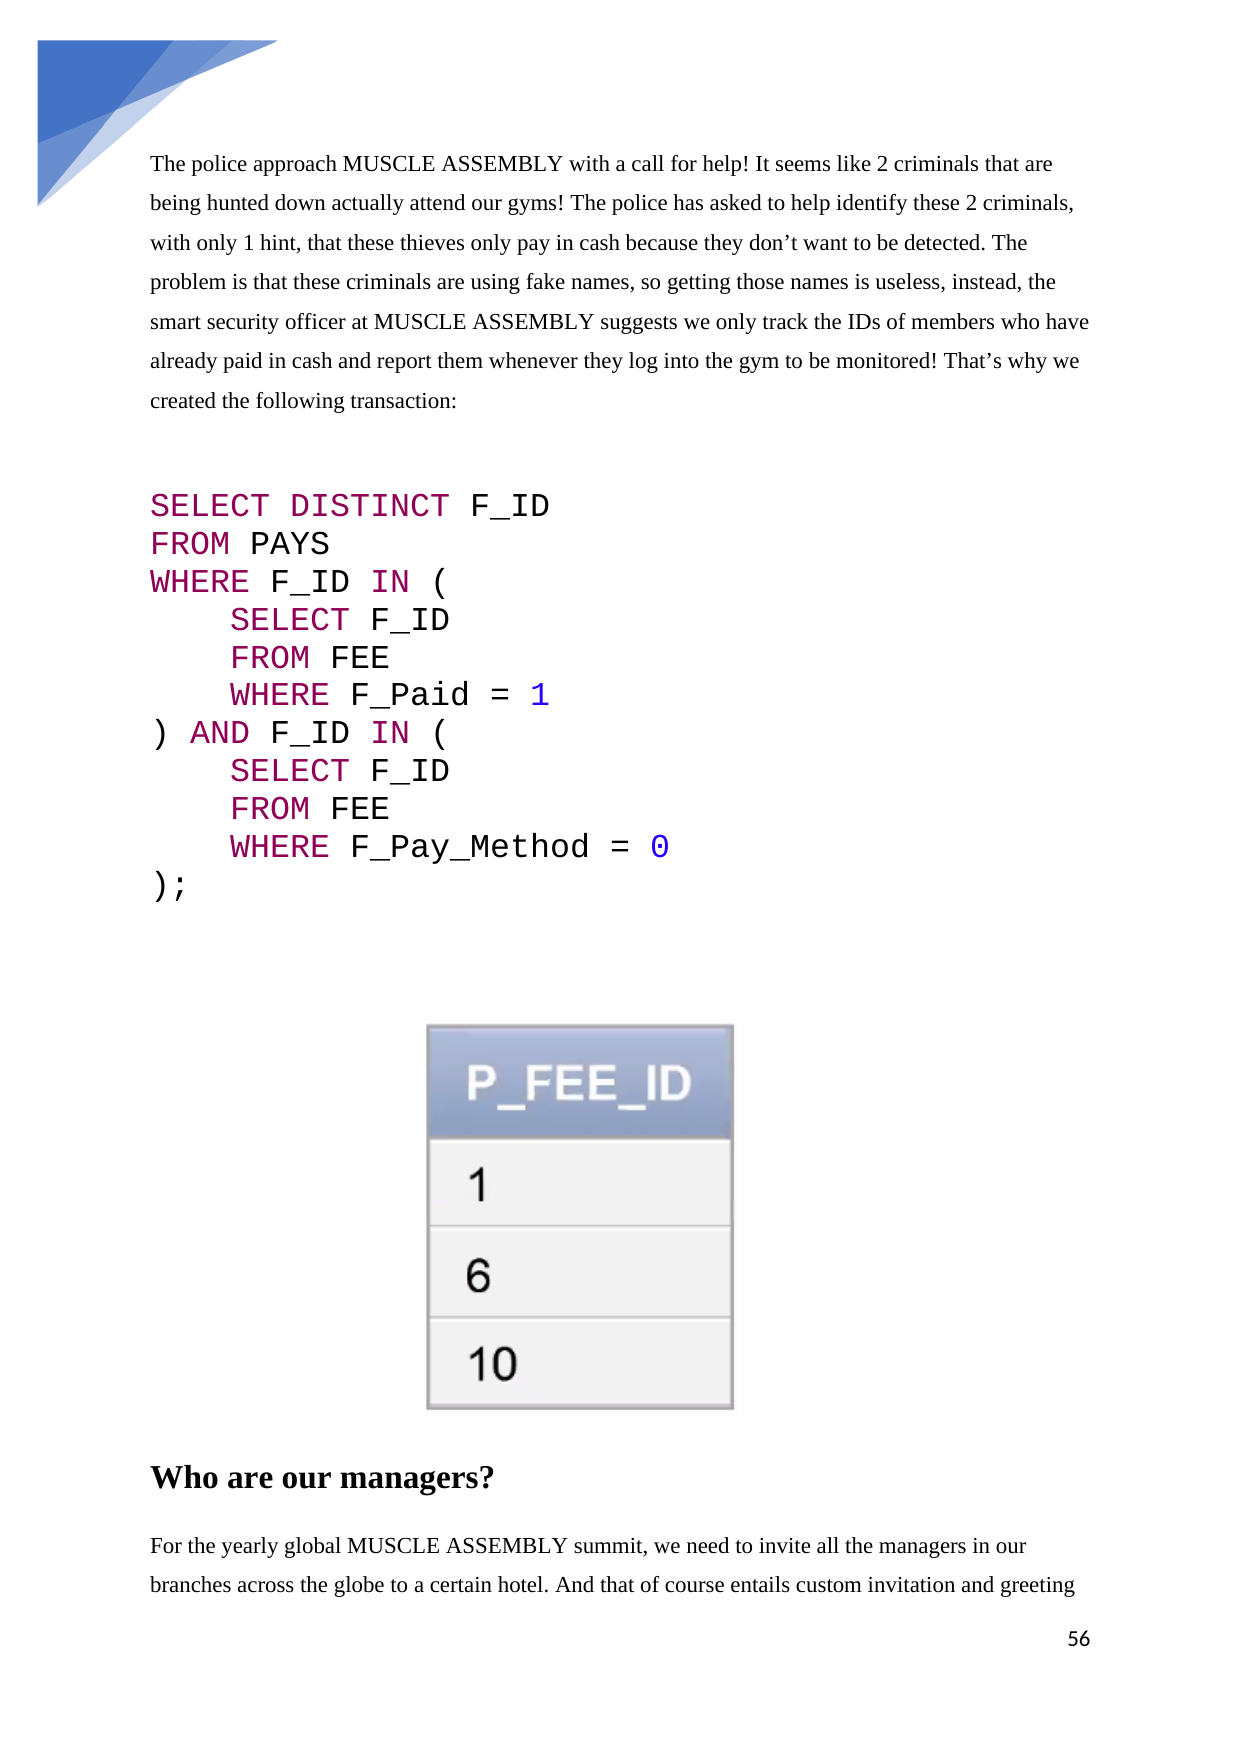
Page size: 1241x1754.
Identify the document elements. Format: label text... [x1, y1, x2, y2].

subtitle Who are our managers? [150, 1457, 1090, 1496]
text FROM FEE [150, 640, 1090, 678]
text SELECT DISTINCT F_ID [150, 489, 1090, 527]
picture [422, 1018, 739, 1418]
text FROM PAYS [150, 527, 1090, 565]
text The police approach MUSCLE ASSEMBLY with a call for help! It seems like 2 criminals that are being hunted down actually attend our gyms! The police has asked to help identify these 2 criminals, with only 1 hint, that these thieves only pay in cash because they don’t want to be detected. The problem is that these criminals are using fake names, so getting those names is useless, instead, the smart security officer at MUSCLE ASSEMBLY suggests we only track the IDs of members who have already paid in cash and report them whenever they log into the gym to be monitored! That’s why we created the following transaction: [150, 150, 1090, 413]
text WHERE F_Paid = 1 [150, 678, 1090, 716]
picture [37, 40, 279, 209]
text SELECT F_ID [150, 754, 1090, 792]
text FROM FEE [150, 792, 1090, 829]
text ); [150, 867, 1090, 905]
text WHERE F_ID IN ( [150, 565, 1090, 602]
text WHERE F_Pay_Method = 0 [150, 829, 1090, 867]
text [150, 1532, 1090, 1597]
text SELECT F_ID [150, 602, 1090, 640]
text ) AND F_ID IN ( [150, 716, 1090, 754]
